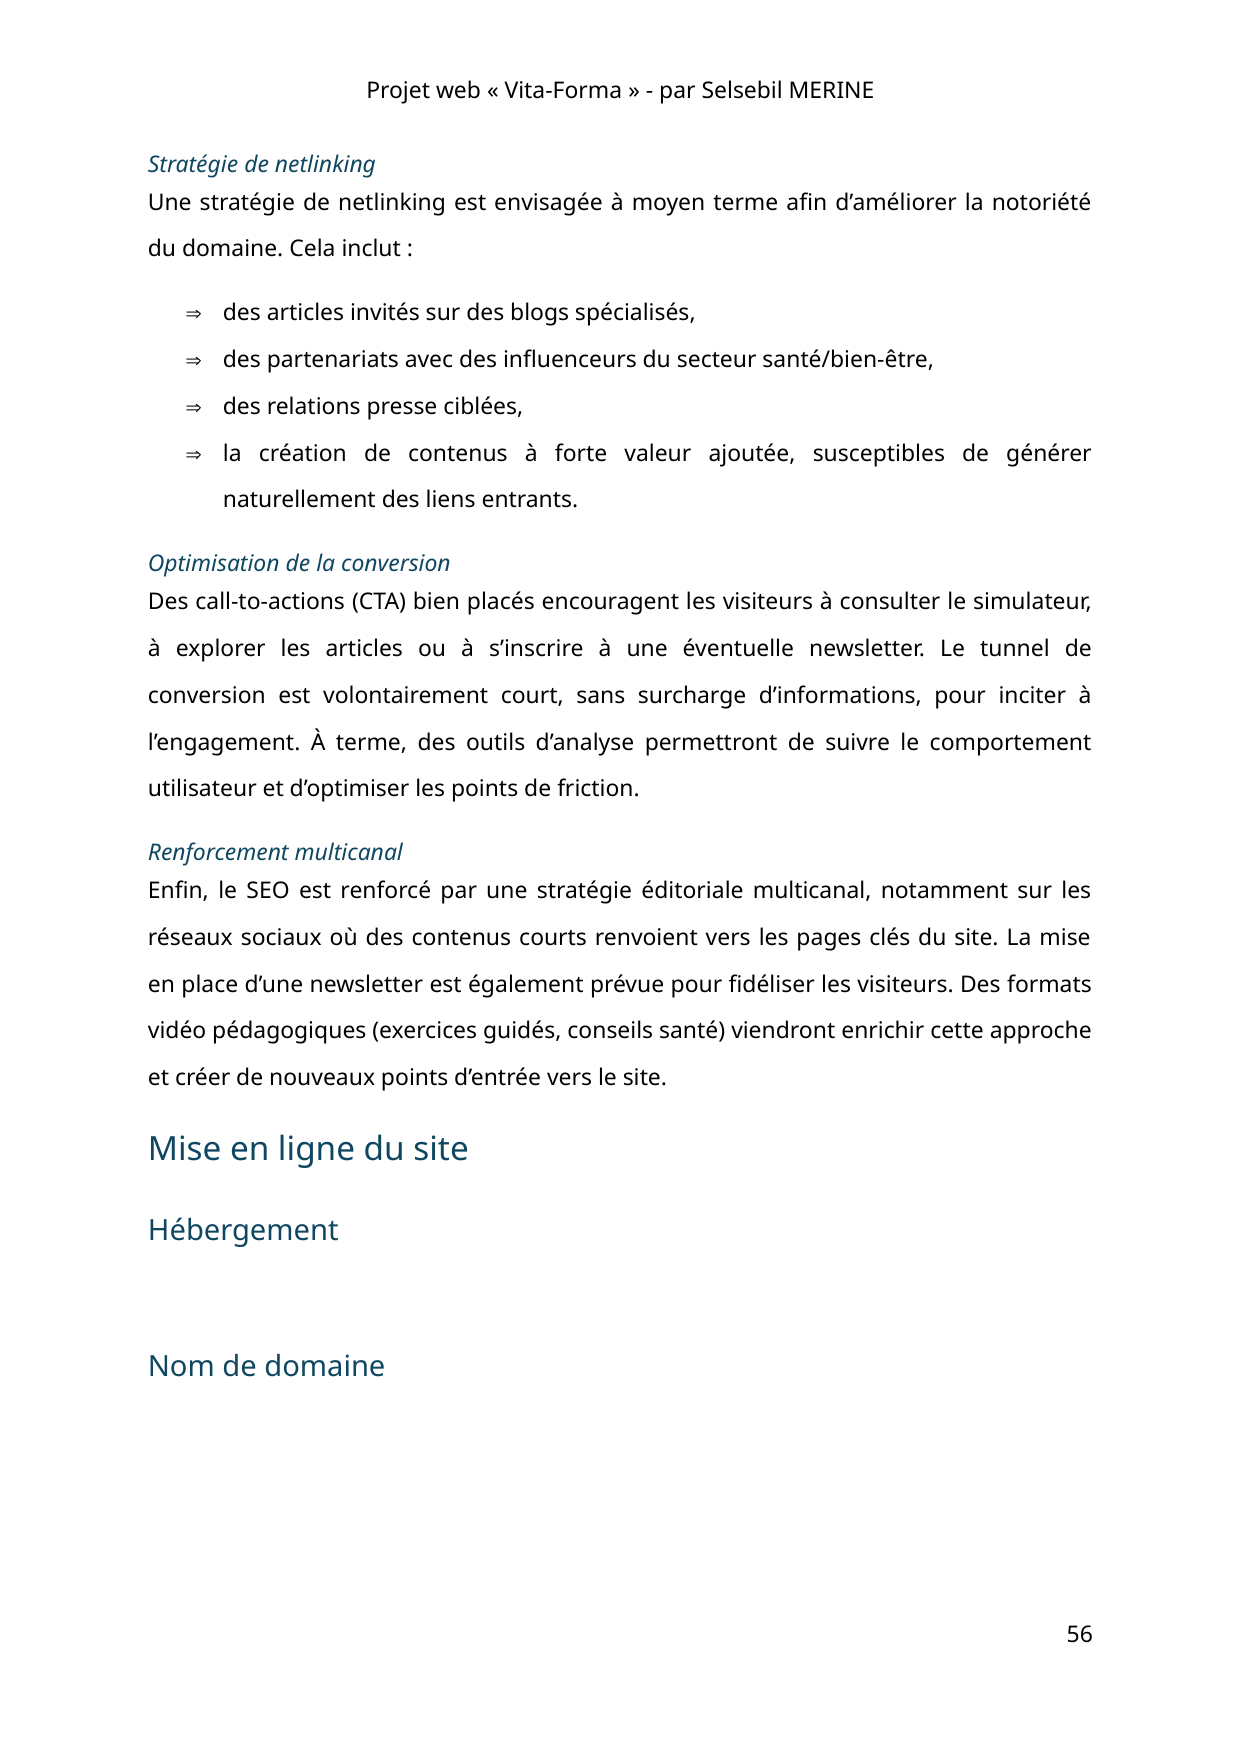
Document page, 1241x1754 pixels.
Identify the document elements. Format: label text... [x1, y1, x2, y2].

list des partenariats avec des influenceurs du secteur santé/bien-être, [185, 343, 1093, 374]
list la création de contenus à forte valeur ajoutée, susceptibles de générer naturellement des liens entrants. [185, 437, 1093, 515]
text Des call-to-actions (CTA) bien placés encouragent les visiteurs à consulter le simulateur, à explorer les articles ou à s’inscrire à une éventuelle newsletter. Le tunnel de conversion est volontairement court, sans surcharge d’informations, pour inciter à l’engagement. À terme, des outils d’analyse permettront de suivre le comportement utilisateur et d’optimiser les points de friction. [148, 585, 1093, 804]
text Enfin, le SEO est renforcé par une stratégie éditoriale multicanal, notamment sur les réseaux sociaux où des contenus courts renvoient vers les pages clés du site. La mise en place d’une newsletter est également prévue pour fidéliser les visiteurs. Des formats vidéo pédagogiques (exercices guidés, conseils santé) viendront enrichir cette approche et créer de nouveaux points d’entrée vers le site. [148, 874, 1093, 1093]
subtitle Nom de domaine [148, 1286, 1093, 1385]
text Une stratégie de netlinking est envisagée à moyen terme afin d’améliorer la notoriété du domaine. Cela inclut : [148, 186, 1093, 264]
subtitle Stratégie de netlinking [148, 148, 1093, 179]
list des articles invités sur des blogs spécialisés, [185, 296, 1093, 327]
subtitle Mise en ligne du site [148, 1125, 1093, 1170]
subtitle Renforcement multicanal [148, 836, 1093, 867]
subtitle Hébergement [148, 1210, 1093, 1249]
list des relations presse ciblées, [185, 390, 1093, 421]
subtitle Optimisation de la conversion [148, 547, 1093, 578]
